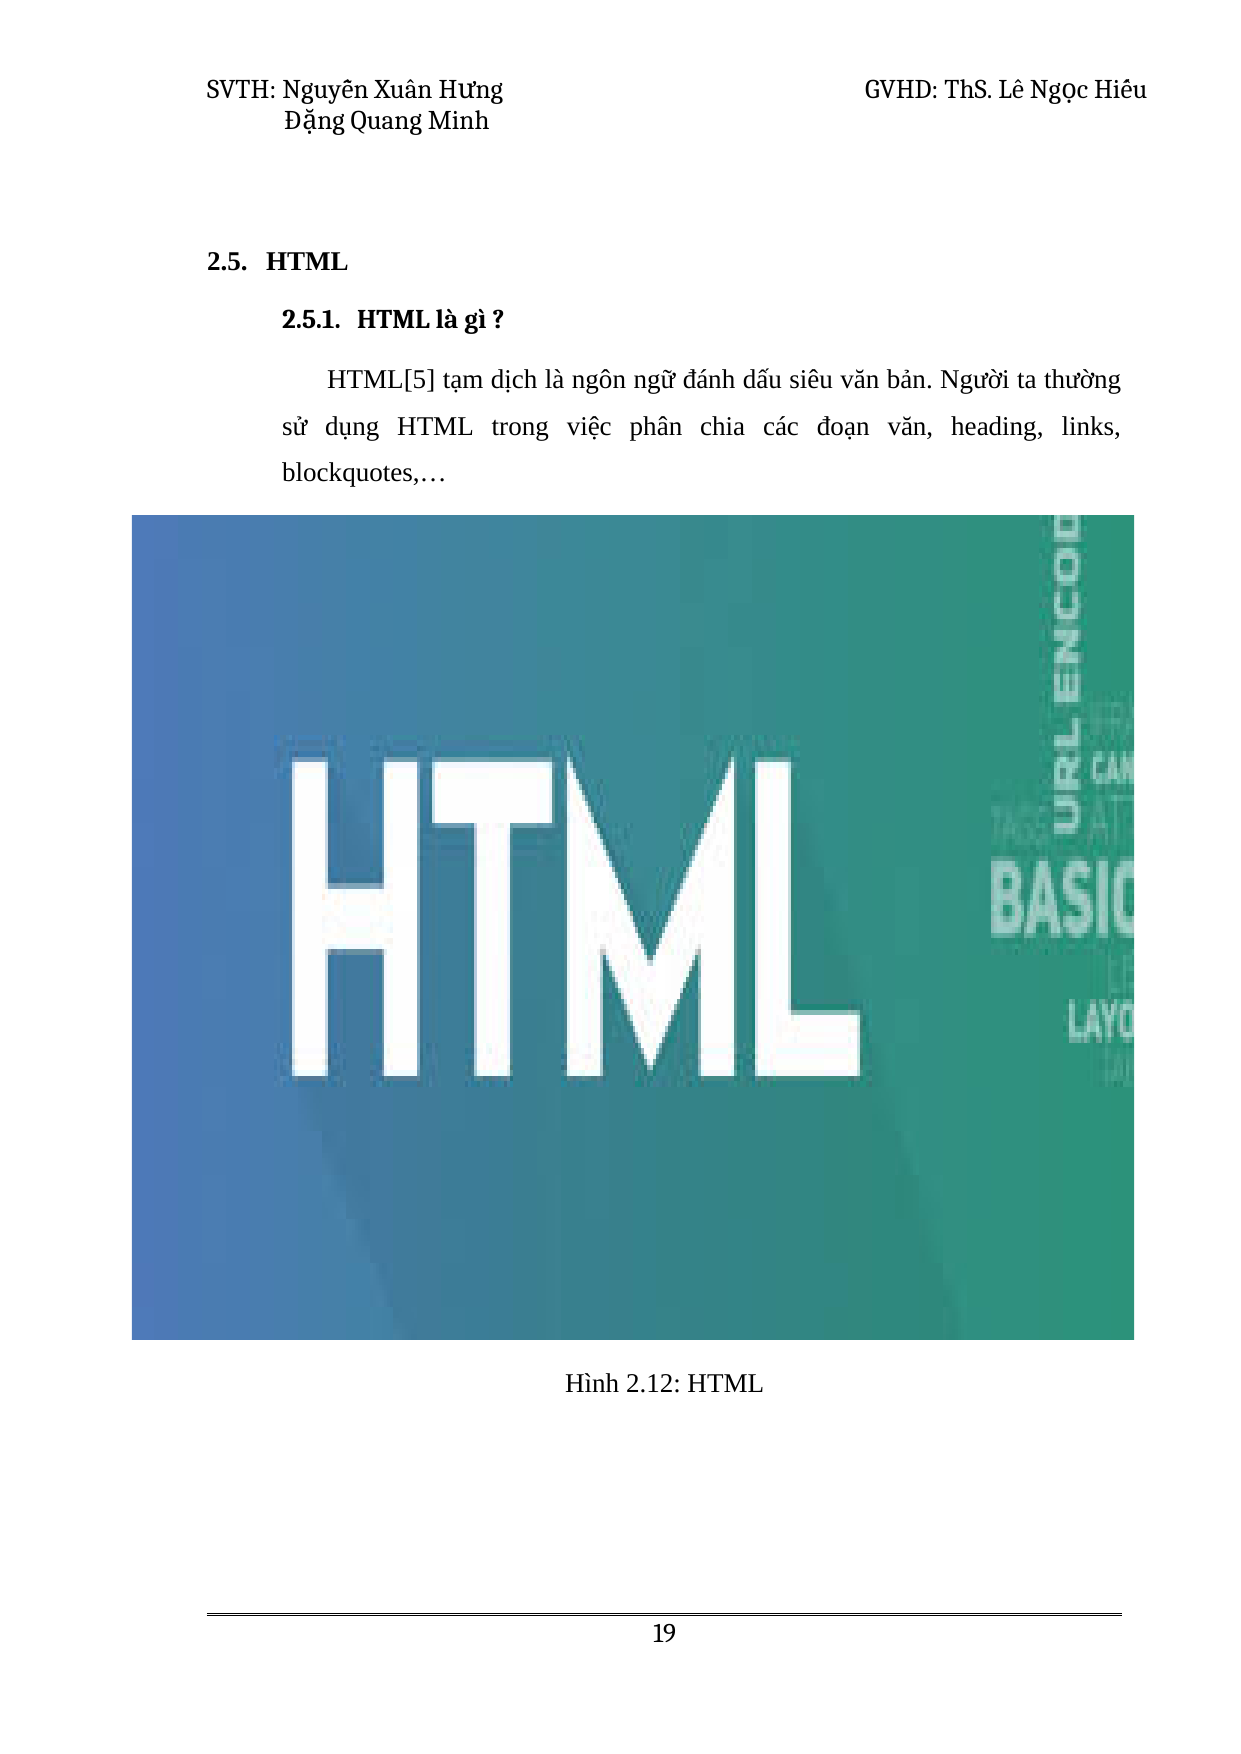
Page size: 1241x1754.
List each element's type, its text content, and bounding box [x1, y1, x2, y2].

subtitle HTML là gì ? [282, 304, 1122, 335]
text Hình 2.12: HTML [207, 1367, 1122, 1398]
subtitle HTML [207, 245, 1122, 276]
picture [131, 515, 1135, 1340]
text HTML[5] tạm dịch là ngôn ngữ đánh dấu siêu văn bản. Người ta thường sử dụng HTML trong việc phân chia các đoạn văn, heading, links, blockquotes,… [282, 363, 1122, 487]
